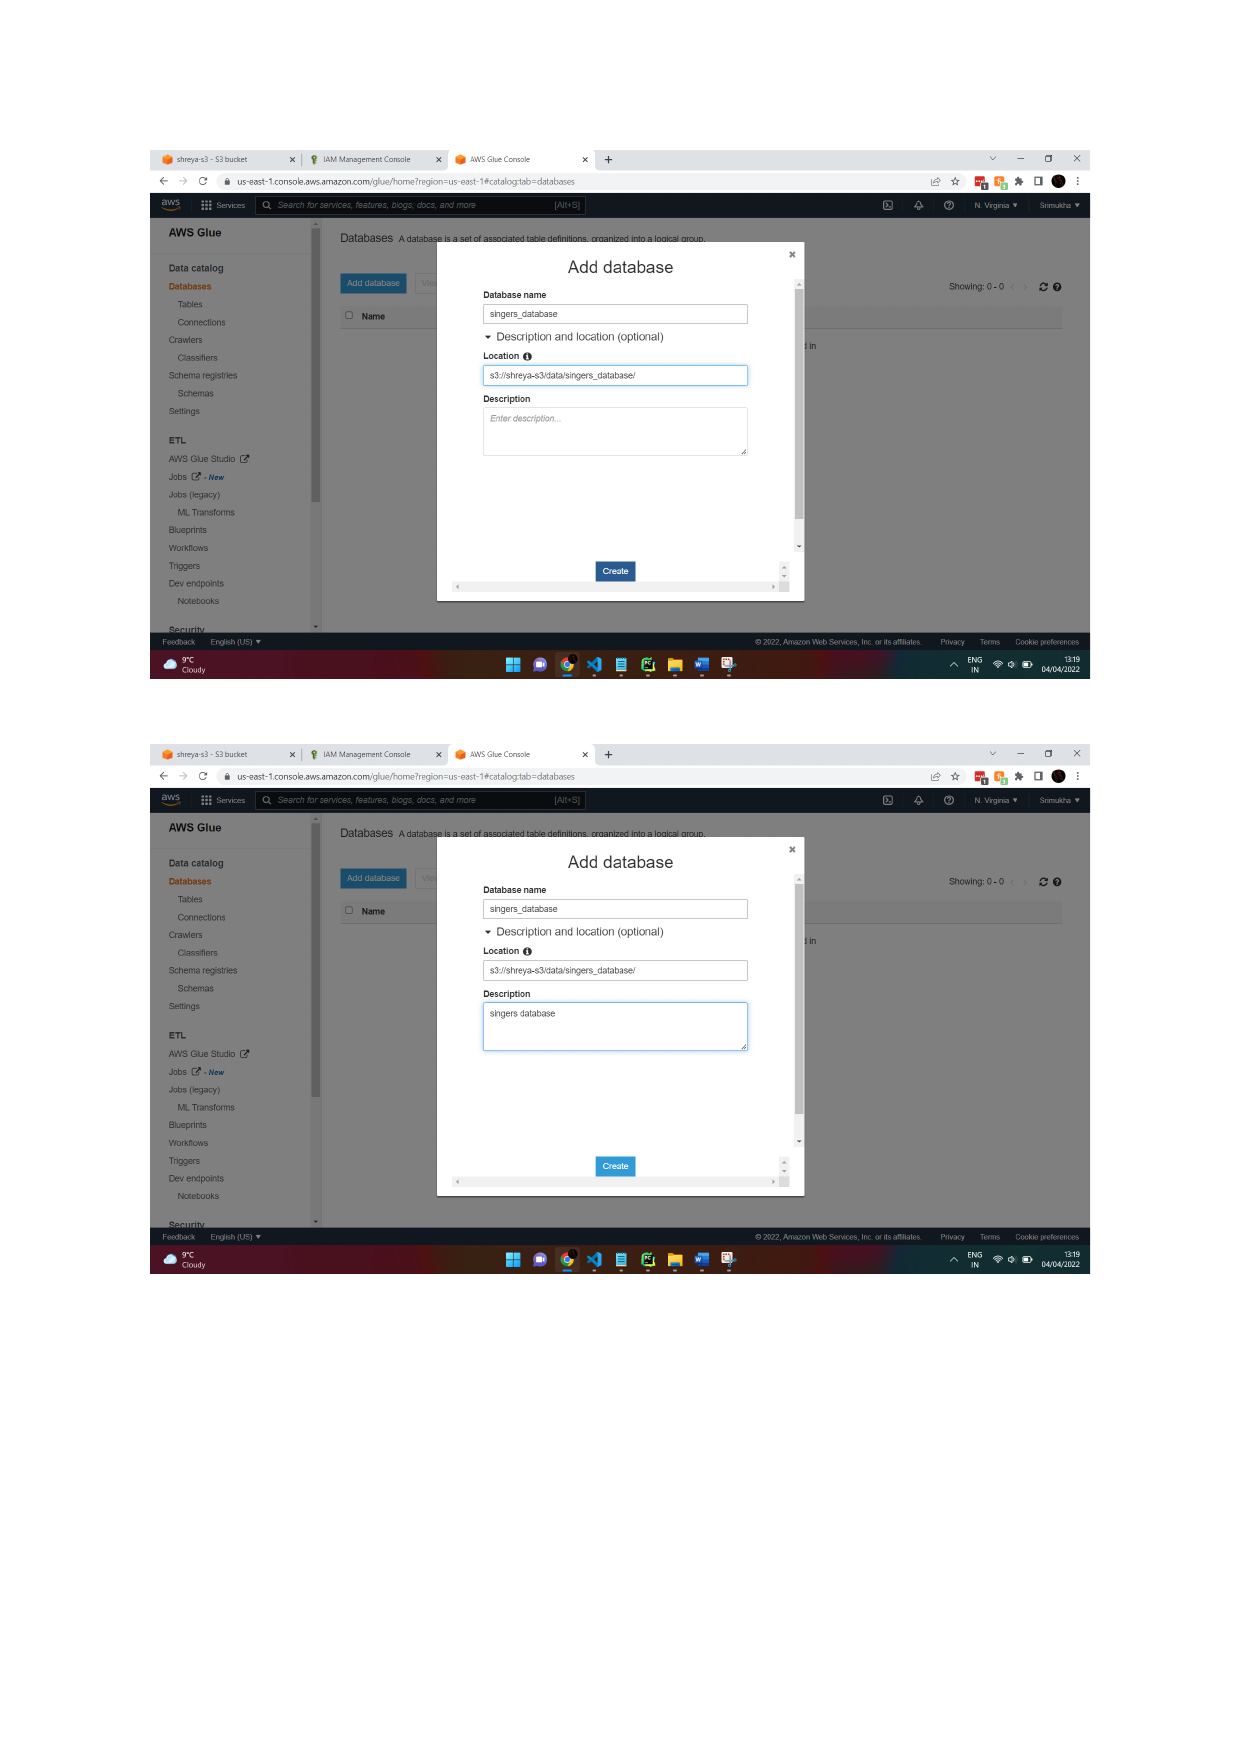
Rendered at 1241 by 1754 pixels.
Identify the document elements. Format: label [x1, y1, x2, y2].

picture [150, 150, 1091, 679]
picture [150, 744, 1091, 1274]
